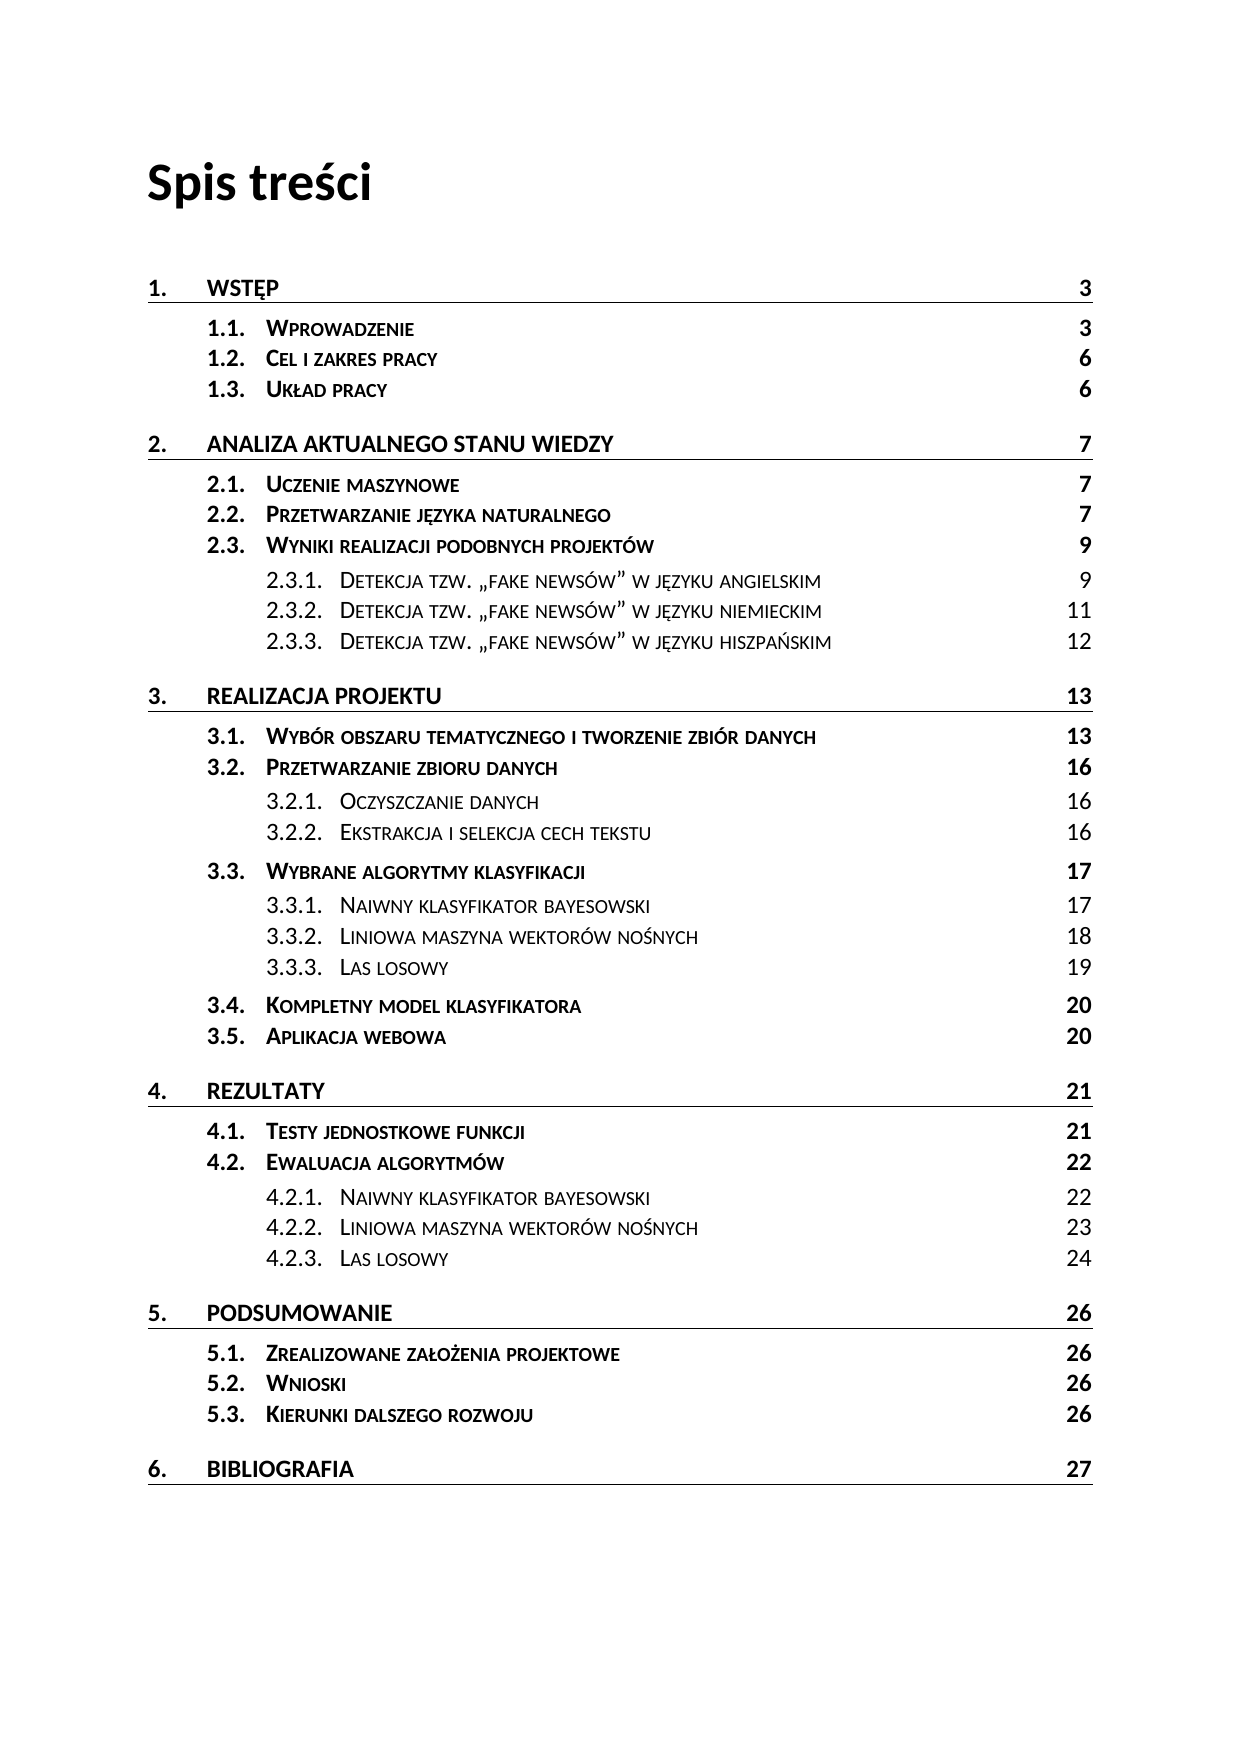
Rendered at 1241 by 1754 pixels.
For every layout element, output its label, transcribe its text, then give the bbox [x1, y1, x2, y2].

text 3.3.1. Naiwny klasyfikator bayesowski 17 [266, 889, 1093, 920]
text 2. Analiza aktualnego stanu wiedzy 7 [148, 428, 1093, 459]
text 1.2. Cel i zakres pracy 6 [207, 342, 1093, 373]
text 3.2.2. Ekstrakcja i selekcja cech tekstu 16 [266, 816, 1093, 847]
text 2.3. Wyniki realizacji podobnych projektów 9 [207, 529, 1093, 560]
text 2.3.1. Detekcja tzw. „fake newsów” w języku angielskim 9 [266, 564, 1093, 594]
text 2.3.2. Detekcja tzw. „fake newsów” w języku niemieckim 11 [266, 594, 1093, 625]
text 3.3.3. Las losowy 19 [266, 951, 1093, 981]
text 2.1. Uczenie maszynowe 7 [207, 468, 1093, 499]
text 4.1. Testy jednostkowe funkcji 21 [207, 1115, 1093, 1146]
text 5.2. Wnioski 26 [207, 1368, 1093, 1398]
text 1.1. Wprowadzenie 3 [207, 312, 1093, 342]
text 5.1. Zrealizowane założenia projektowe 26 [207, 1337, 1093, 1368]
text 3.3. Wybrane algorytmy klasyfikacji 17 [207, 855, 1093, 885]
text 3.1. Wybór obszaru tematycznego i tworzenie zbiór danych 13 [207, 720, 1093, 751]
text 3.2. Przetwarzanie zbioru danych 16 [207, 751, 1093, 781]
text 5.3. Kierunki dalszego rozwoju 26 [207, 1398, 1093, 1429]
text 1. Wstęp 3 [148, 272, 1093, 302]
text 6. Bibliografia 27 [148, 1454, 1093, 1484]
text 3.2.1. Oczyszczanie danych 16 [266, 786, 1093, 816]
text 3.4. Kompletny model klasyfikatora 20 [207, 989, 1093, 1020]
text 1.3. Układ pracy 6 [207, 373, 1093, 403]
text 2.2. Przetwarzanie języka naturalnego 7 [207, 499, 1093, 529]
text 4.2. Ewaluacja algorytmów 22 [207, 1146, 1093, 1176]
text 2.3.3. Detekcja tzw. „fake newsów” w języku hiszpańskim 12 [266, 625, 1093, 655]
text Spis treści [148, 148, 1093, 214]
text 4. Rezultaty 21 [148, 1076, 1093, 1106]
text 4.2.2. Liniowa maszyna wektorów nośnych 23 [266, 1211, 1093, 1242]
text 3. Realizacja projektu 13 [148, 680, 1093, 711]
text 4.2.1. Naiwny klasyfikator bayesowski 22 [266, 1181, 1093, 1211]
text 3.5. Aplikacja webowa 20 [207, 1020, 1093, 1051]
text 5. Podsumowanie 26 [148, 1297, 1093, 1328]
text 4.2.3. Las losowy 24 [266, 1242, 1093, 1272]
text 3.3.2. Liniowa maszyna wektorów nośnych 18 [266, 920, 1093, 951]
